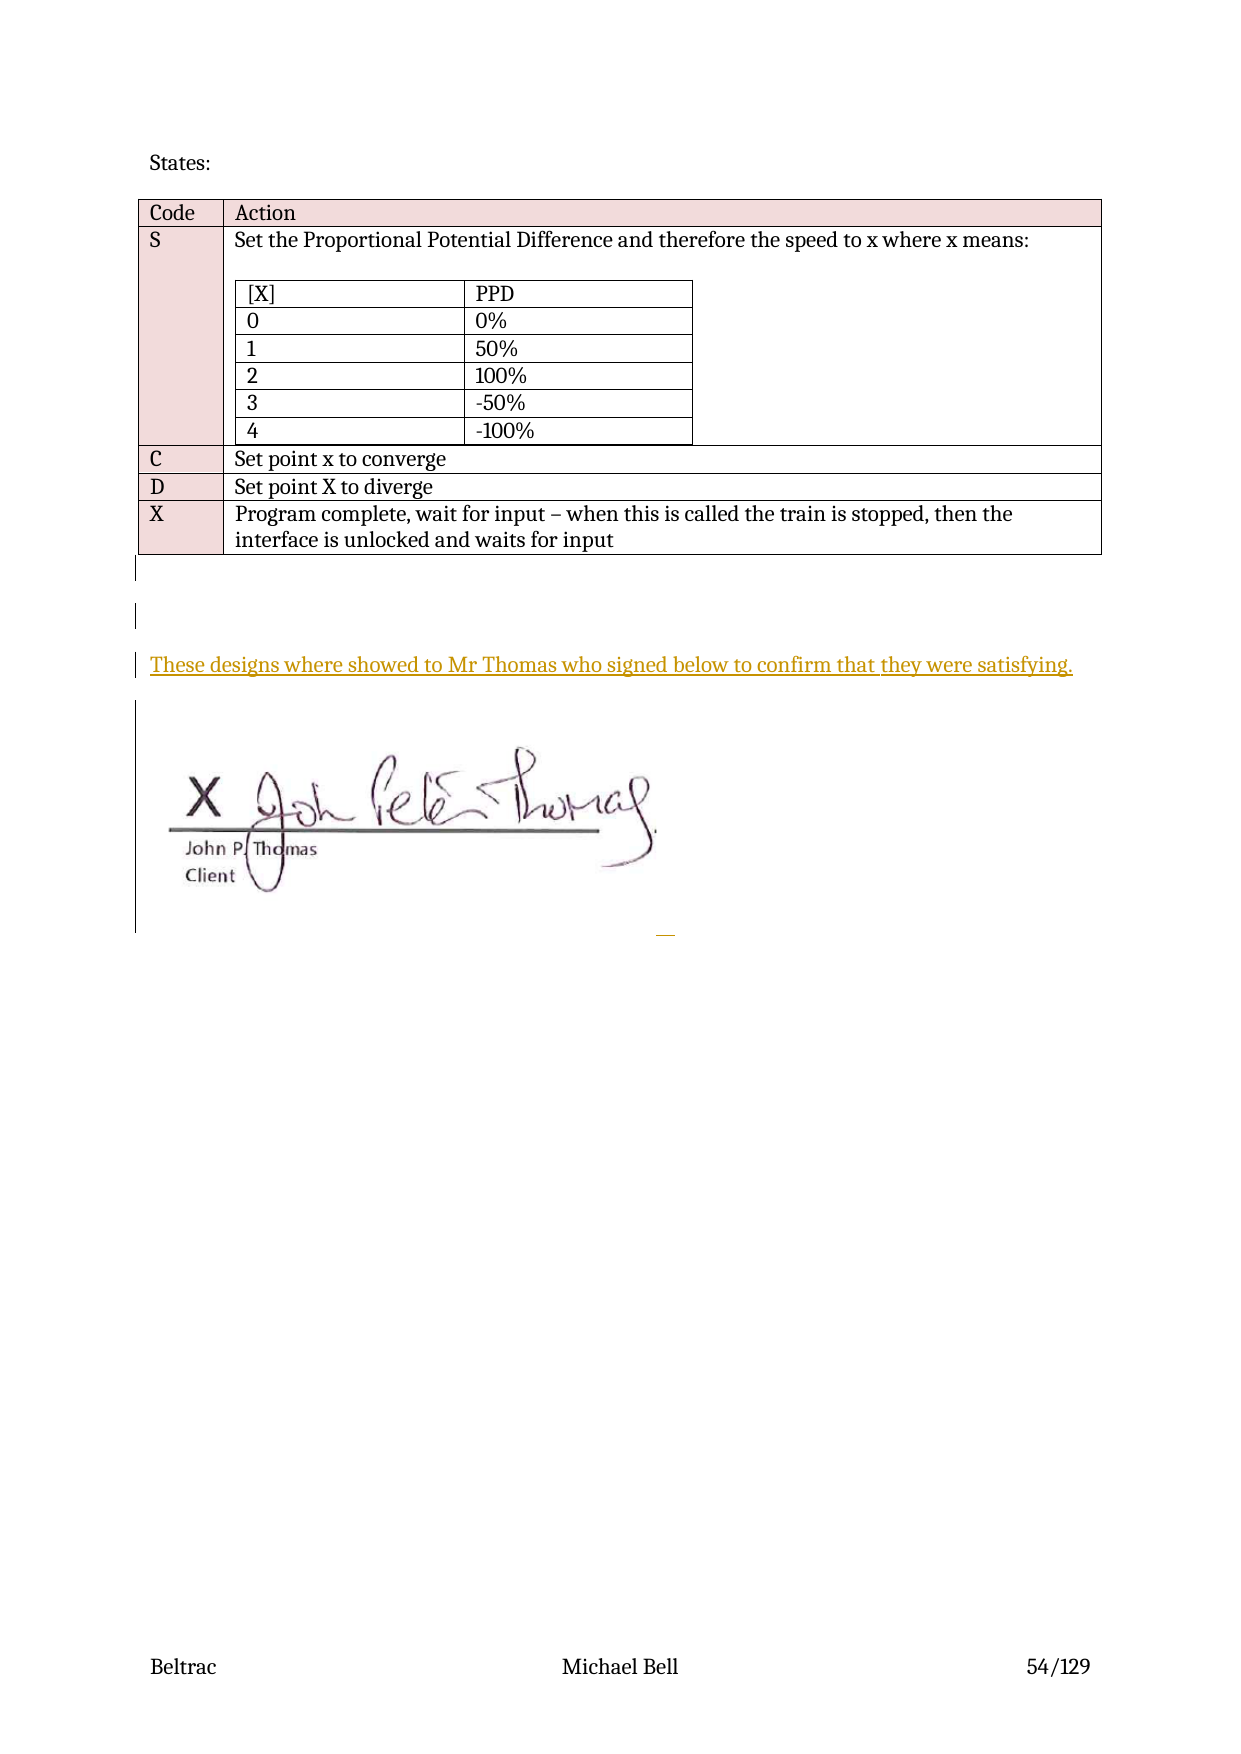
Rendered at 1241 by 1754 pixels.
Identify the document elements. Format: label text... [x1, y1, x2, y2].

text States: [150, 150, 1090, 176]
table_cell X [139, 501, 223, 554]
table_header Action [224, 200, 1101, 226]
table_cell Set point x to converge [224, 446, 1101, 472]
table_cell C [139, 446, 223, 472]
table_cell Set the Proportional Potential Difference and therefore the speed to x where x means: [224, 227, 1101, 445]
table_header Code [139, 200, 223, 226]
table_cell Set point X to diverge [224, 474, 1101, 500]
table_cell Program complete, wait for input – when this is called the train is stopped, then the interface is unlocked and waits for input [224, 501, 1101, 554]
table_cell S [139, 227, 223, 445]
picture [150, 700, 657, 933]
table_cell D [139, 474, 223, 500]
